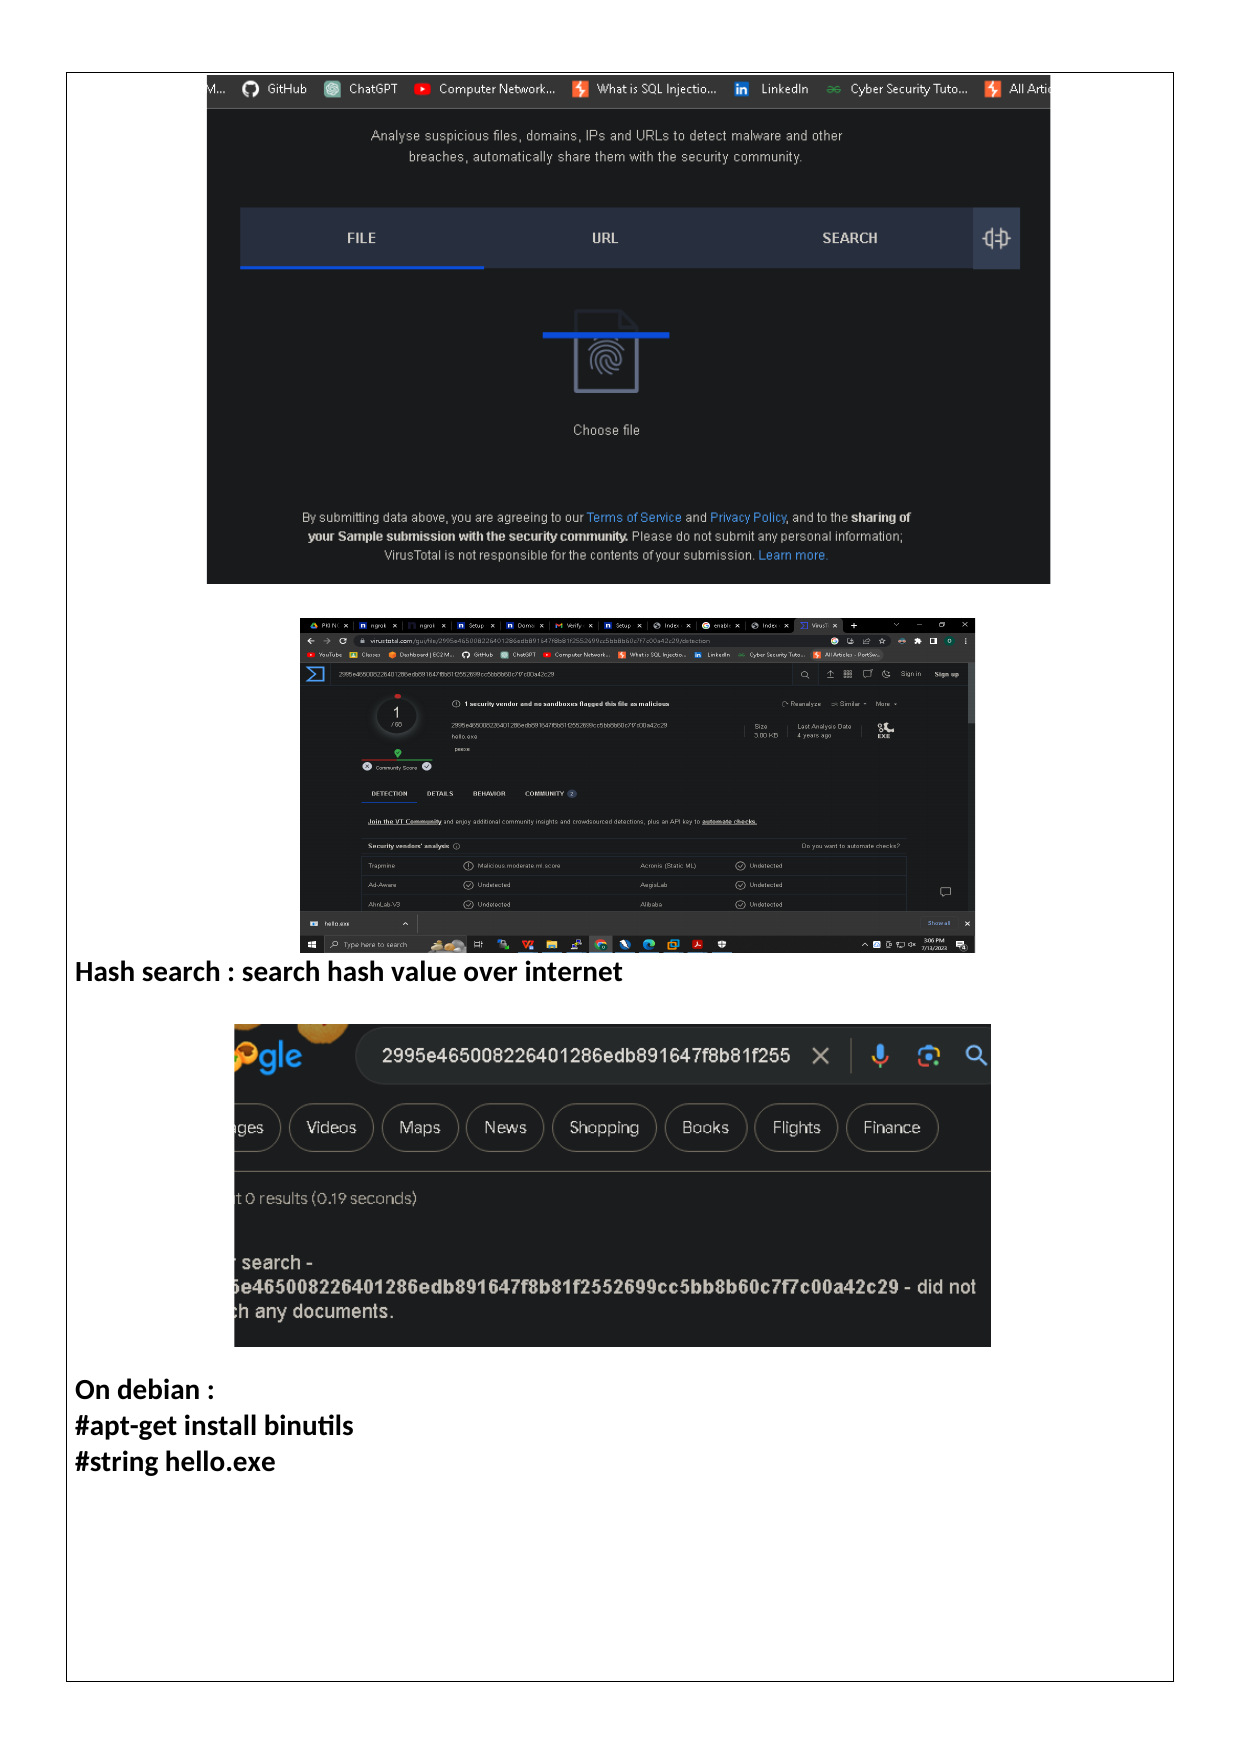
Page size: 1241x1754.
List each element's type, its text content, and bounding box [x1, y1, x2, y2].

text Hash search : search hash value over internet [75, 953, 1165, 988]
picture [300, 618, 976, 953]
text On debian : [75, 1371, 1165, 1407]
picture [234, 1024, 991, 1347]
picture [206, 75, 1051, 584]
text #string hello.exe [75, 1443, 1165, 1478]
text #apt-get install binutils [75, 1407, 1165, 1443]
